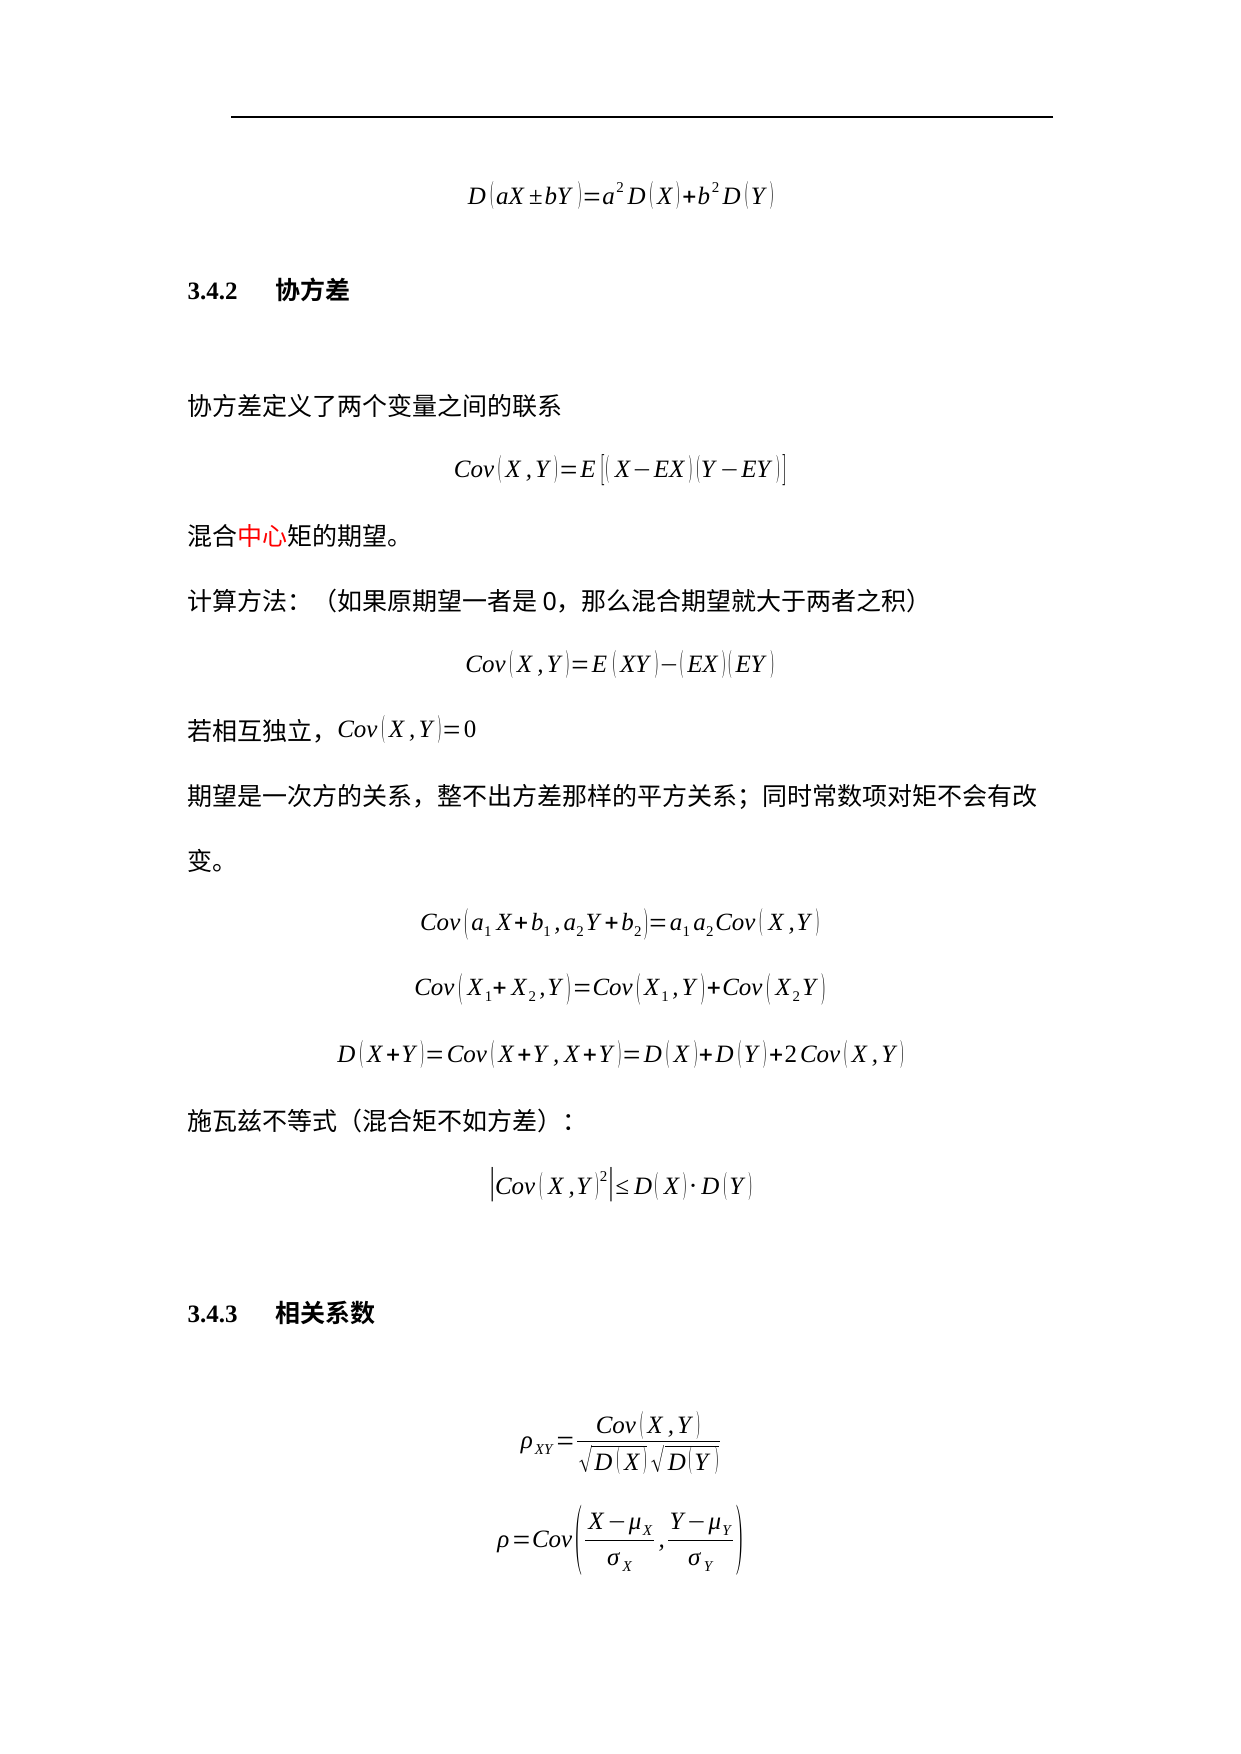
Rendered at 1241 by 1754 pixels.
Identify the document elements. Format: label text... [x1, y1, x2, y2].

text 混合中心矩的期望。 [187, 502, 1053, 567]
text 计算方法：（如果原期望一者是0，那么混合期望就大于两者之积） [187, 567, 1053, 632]
text 期望是一次方的关系，整不出方差那样的平方关系；同时常数项对矩不会有改变。 [187, 762, 1053, 892]
subtitle 协方差 [187, 256, 1053, 321]
text 若相互独立， [187, 697, 1053, 762]
subtitle 相关系数 [187, 1279, 1053, 1344]
text 施瓦兹不等式（混合矩不如方差）： [187, 1087, 1053, 1152]
text 协方差定义了两个变量之间的联系 [187, 372, 1053, 437]
